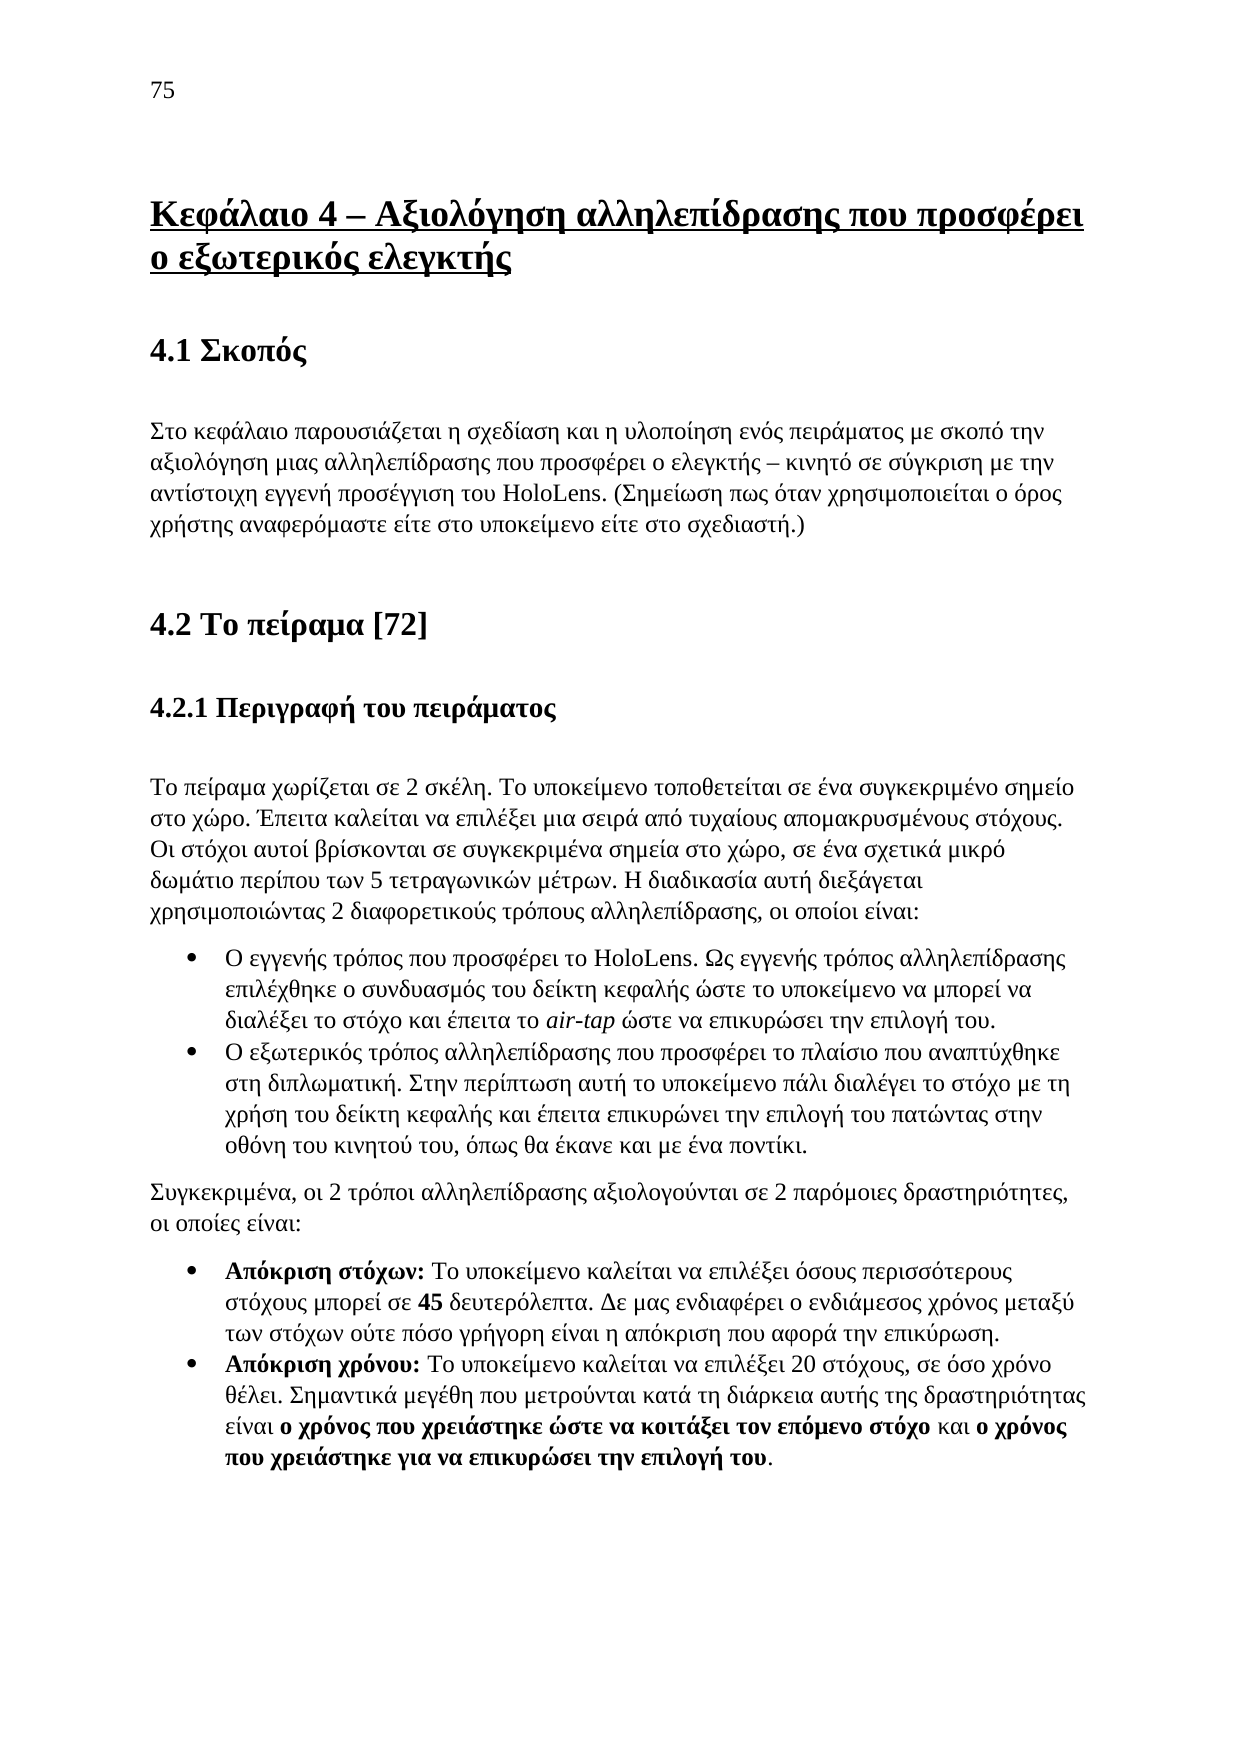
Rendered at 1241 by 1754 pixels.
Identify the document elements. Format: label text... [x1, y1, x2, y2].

text Το πείραμα χωρίζεται σε 2 σκέλη. Το υποκείμενο τοποθετείται σε ένα συγκεκριμένο σημείο στο χώρο. Έπειτα καλείται να επιλέξει μια σειρά από τυχαίους απομακρυσμένους στόχους. Οι στόχοι αυτοί βρίσκονται σε συγκεκριμένα σημεία στο χώρο, σε ένα σχετικά μικρό δωμάτιο περίπου των 5 τετραγωνικών μέτρων. Η διαδικασία αυτή διεξάγεται χρησιμοποιώντας 2 διαφορετικούς τρόπους αλληλεπίδρασης, οι οποίοι είναι: [150, 772, 1090, 924]
list Ο εξωτερικός τρόπος αλληλεπίδρασης που προσφέρει το πλαίσιο που αναπτύχθηκε στη διπλωματική. Στην περίπτωση αυτή το υποκείμενο πάλι διαλέγει το στόχο με τη χρήση του δείκτη κεφαλής και έπειτα επικυρώνει την επιλογή του πατώντας στην οθόνη του κινητού του, όπως θα έκανε και με ένα ποντίκι. [187, 1037, 1090, 1158]
subtitle Κεφάλαιο 4 – Αξιολόγηση αλληλεπίδρασης που προσφέρει ο εξωτερικός ελεγκτής [150, 192, 1090, 278]
subtitle 4.1 Σκοπός [150, 330, 1090, 368]
subtitle 4.2.1 Περιγραφή του πειράματος [150, 690, 1090, 724]
text Συγκεκριμένα, οι 2 τρόποι αλληλεπίδρασης αξιολογούνται σε 2 παρόμοιες δραστηριότητες, οι οποίες είναι: [150, 1177, 1090, 1237]
list Απόκριση χρόνου: Το υποκείμενο καλείται να επιλέξει 20 στόχους, σε όσο χρόνο θέλει. Σημαντικά μεγέθη που μετρούνται κατά τη διάρκεια αυτής της δραστηριότητας είναι ο χρόνος που χρειάστηκε ώστε να κοιτάξει τον επόμενο στόχο και ο χρόνος που χρειάστηκε για να επικυρώσει την επιλογή του. [187, 1349, 1090, 1471]
subtitle 4.2 Το πείραμα [72] [150, 604, 1090, 643]
text Στο κεφάλαιο παρουσιάζεται η σχεδίαση και η υλοποίηση ενός πειράματος με σκοπό την αξιολόγηση μιας αλληλεπίδρασης που προσφέρει ο ελεγκτής – κινητό σε σύγκριση με την αντίστοιχη εγγενή προσέγγιση του HoloLens. (Σημείωση πως όταν χρησιμοποιείται ο όρος χρήστης αναφερόμαστε είτε στο υποκείμενο είτε στο σχεδιαστή.) [150, 416, 1090, 538]
list Ο εγγενής τρόπος που προσφέρει το HoloLens. Ως εγγενής τρόπος αλληλεπίδρασης επιλέχθηκε ο συνδυασμός του δείκτη κεφαλής ώστε το υποκείμενο να μπορεί να διαλέξει το στόχο και έπειτα το air-tap ώστε να επικυρώσει την επιλογή του. [187, 943, 1090, 1034]
list Απόκριση στόχων: Το υποκείμενο καλείται να επιλέξει όσους περισσότερους στόχους μπορεί σε 45 δευτερόλεπτα. Δε μας ενδιαφέρει ο ενδιάμεσος χρόνος μεταξύ των στόχων ούτε πόσο γρήγορη είναι η απόκριση που αφορά την επικύρωση. [187, 1256, 1090, 1347]
